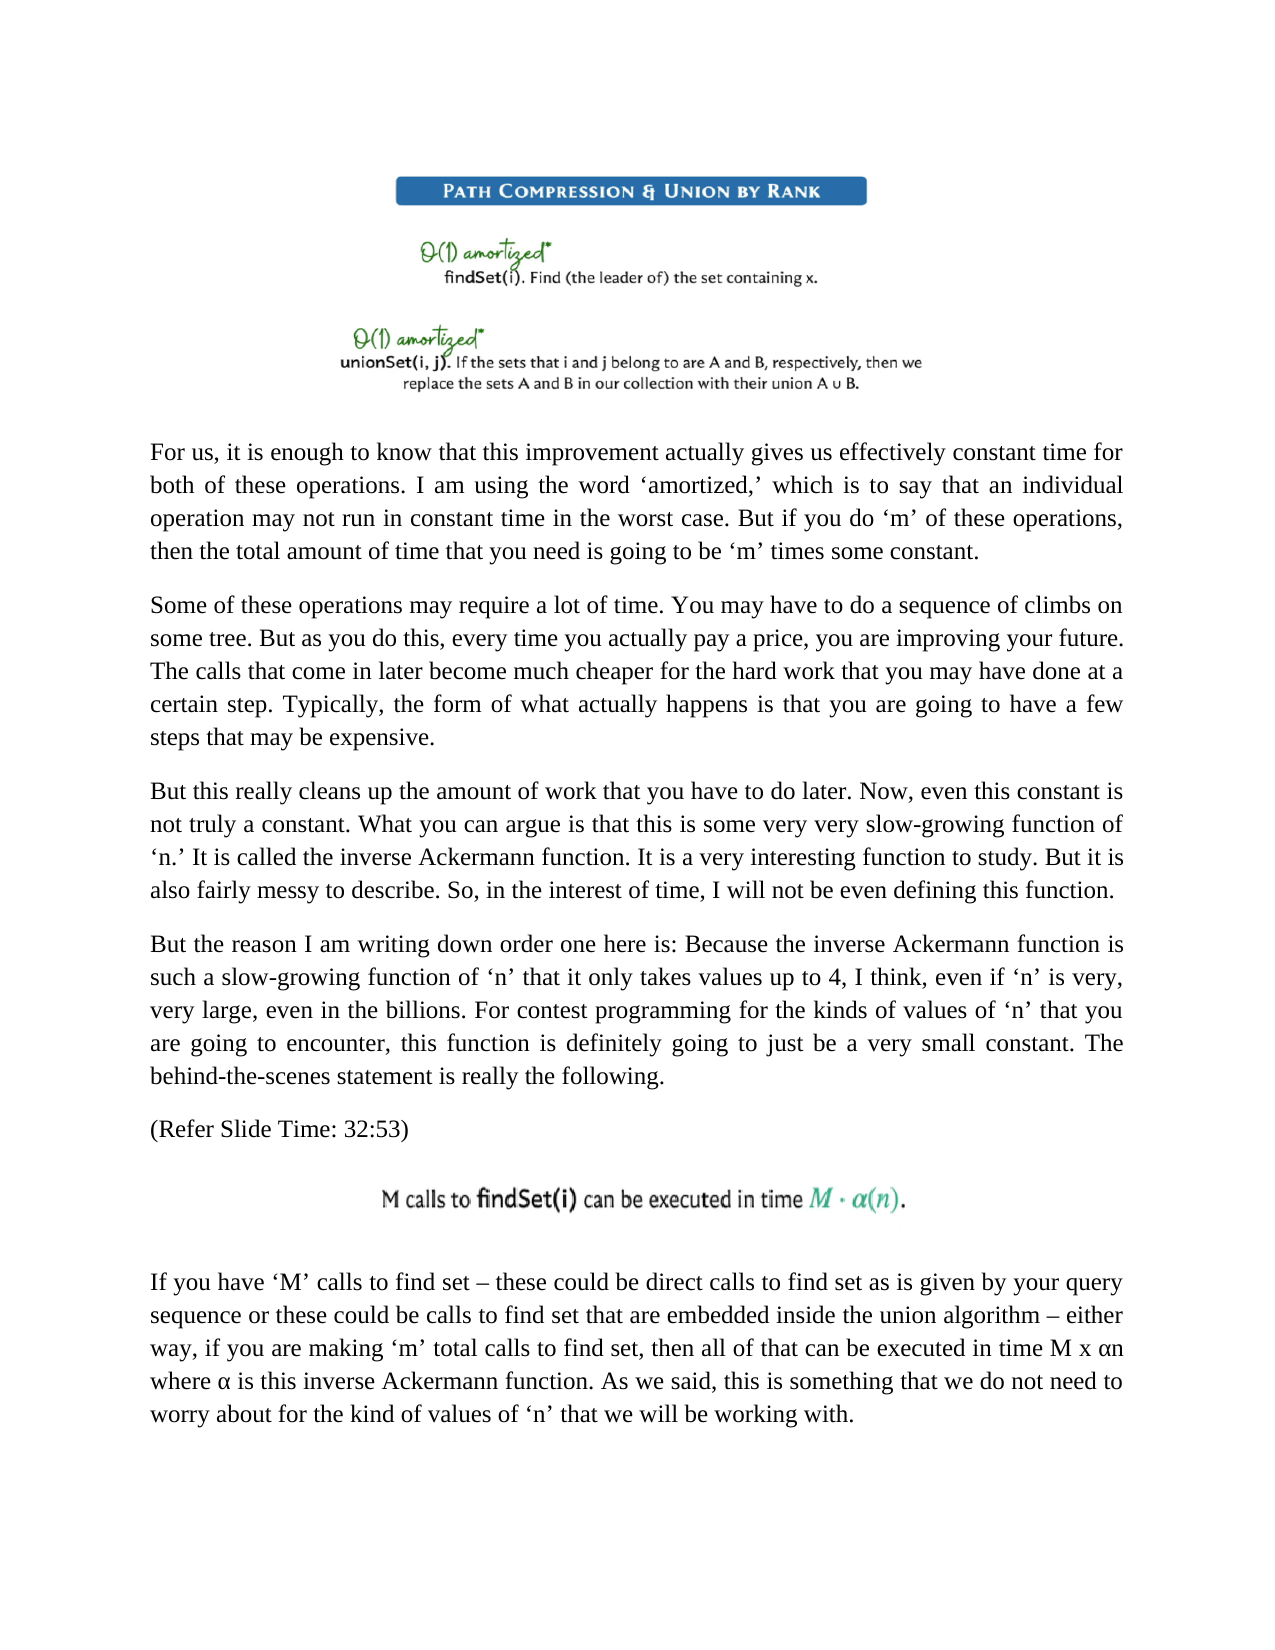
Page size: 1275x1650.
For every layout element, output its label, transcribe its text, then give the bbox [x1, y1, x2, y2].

text But the reason I am writing down order one here is: Because the inverse Ackermann function is such a slow-growing function of ‘n’ that it only takes values up to 4, I think, even if ‘n’ is very, very large, even in the billions. For contest programming for the kinds of values of ‘n’ that you are going to encounter, this function is definitely going to just be a very small constant. The behind-the-scenes statement is really the following. [150, 1056, 1125, 1089]
text If you have ‘M’ calls to find set – these could be direct calls to find set as is given by your query sequence or these could be calls to find set that are embedded inside the union algorithm – either way, if you are making ‘m’ total calls to find set, then all of that can be executed in time M x αn where α is this inverse Ackermann function. As we said, this is something that we do not need to worry about for the kind of values of ‘n’ that we will be working with. [150, 1395, 1125, 1428]
text But this really cleans up the amount of work that you have to do later. Now, even this constant is not truly a constant. What you can argue is that this is some very very slow-growing function of ‘n.’ It is called the inverse Ackermann function. It is a very interesting function to study. But it is also fairly messy to describe. So, in the interest of time, I will not be even defining this function. [150, 871, 1125, 903]
text For us, it is enough to know that this improvement actually gives us effectively constant time for both of these operations. I am using the word ‘amortized,’ which is to say that an individual operation may not run in constant time in the worst case. But if you do ‘m’ of these operations, then the total amount of time that you need is going to be ‘m’ times some constant. [150, 532, 1125, 565]
picture [328, 150, 947, 412]
picture [348, 1168, 927, 1242]
text (Refer Slide Time: 32:53) [150, 1114, 1125, 1143]
text Some of these operations may require a lot of time. You may have to do a sequence of climbs on some tree. But as you do this, every time you actually pay a price, you are improving your future. The calls that come in later become much cheaper for the hard work that you may have done at a certain step. Typically, the form of what actually happens is that you are going to have a few steps that may be expensive. [150, 718, 1125, 751]
